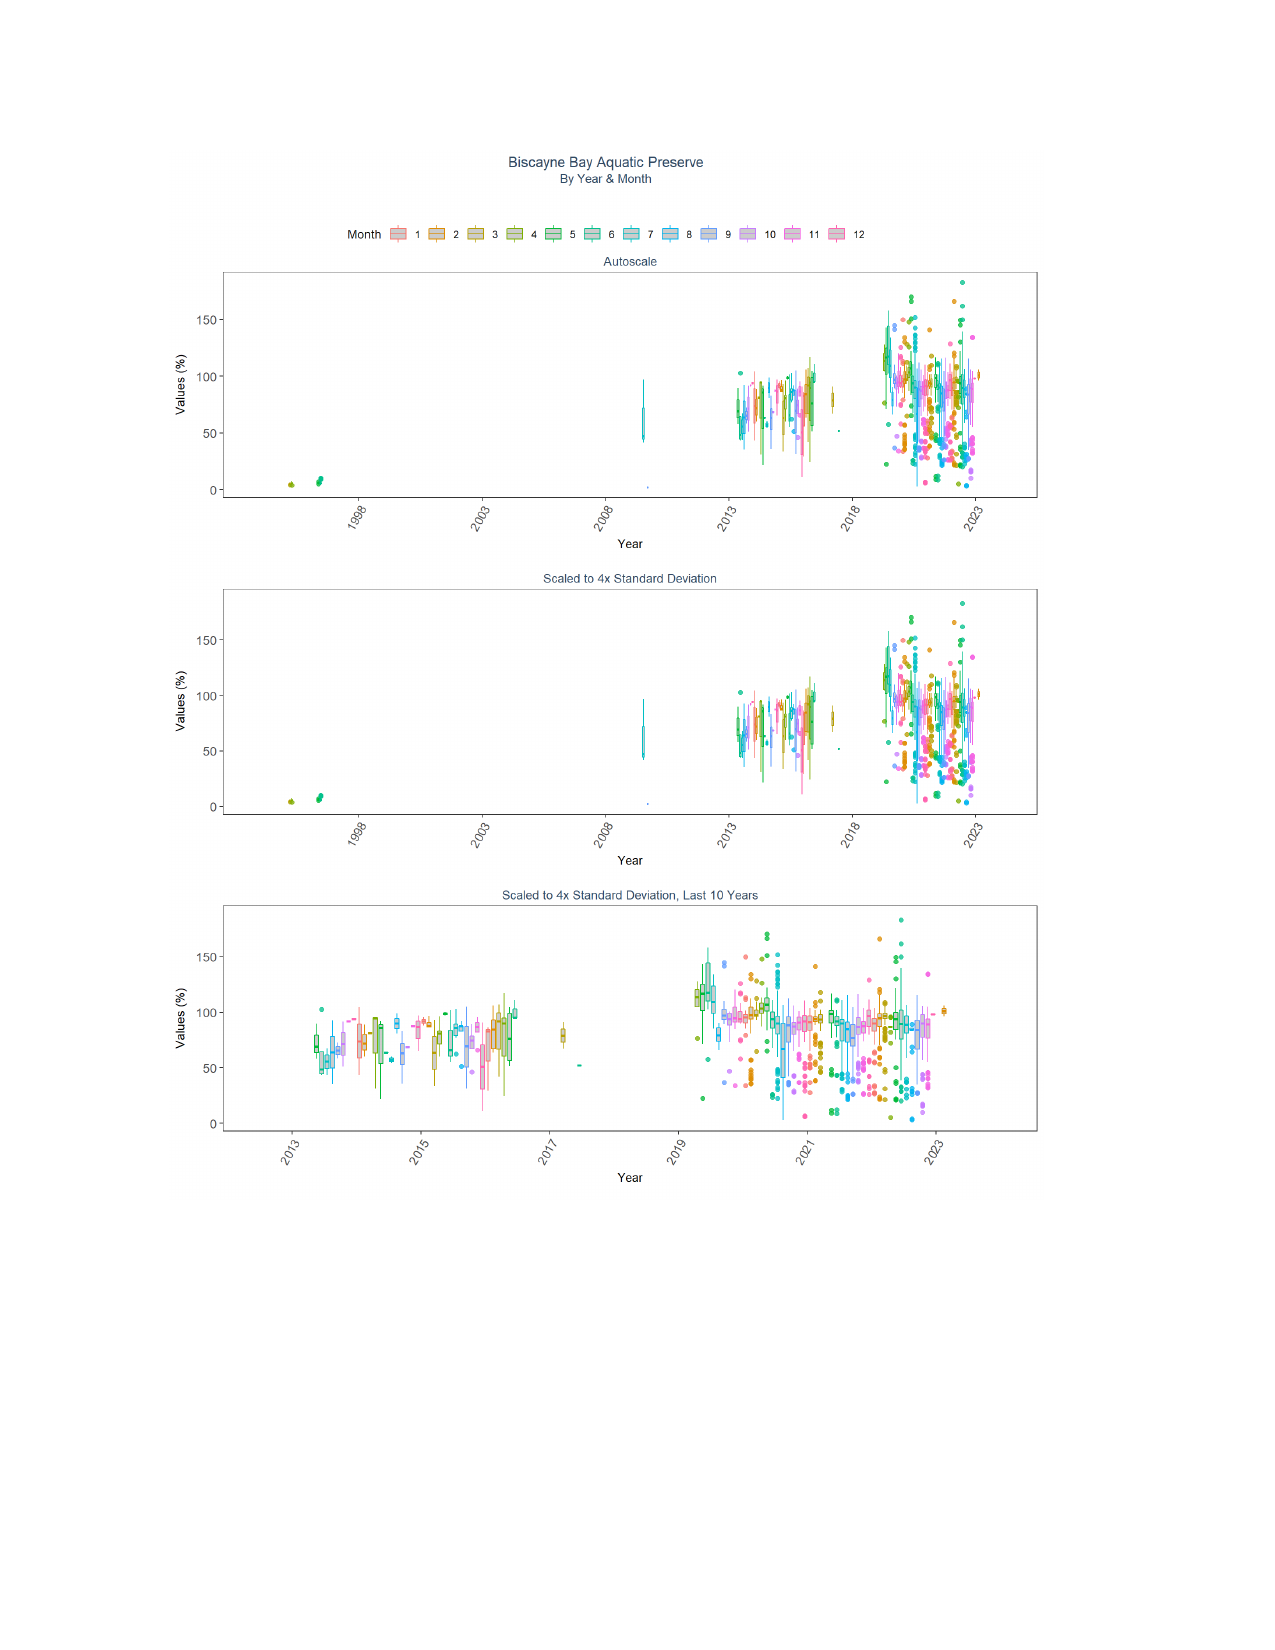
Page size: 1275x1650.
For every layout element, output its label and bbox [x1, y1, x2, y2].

picture [168, 150, 1044, 1200]
